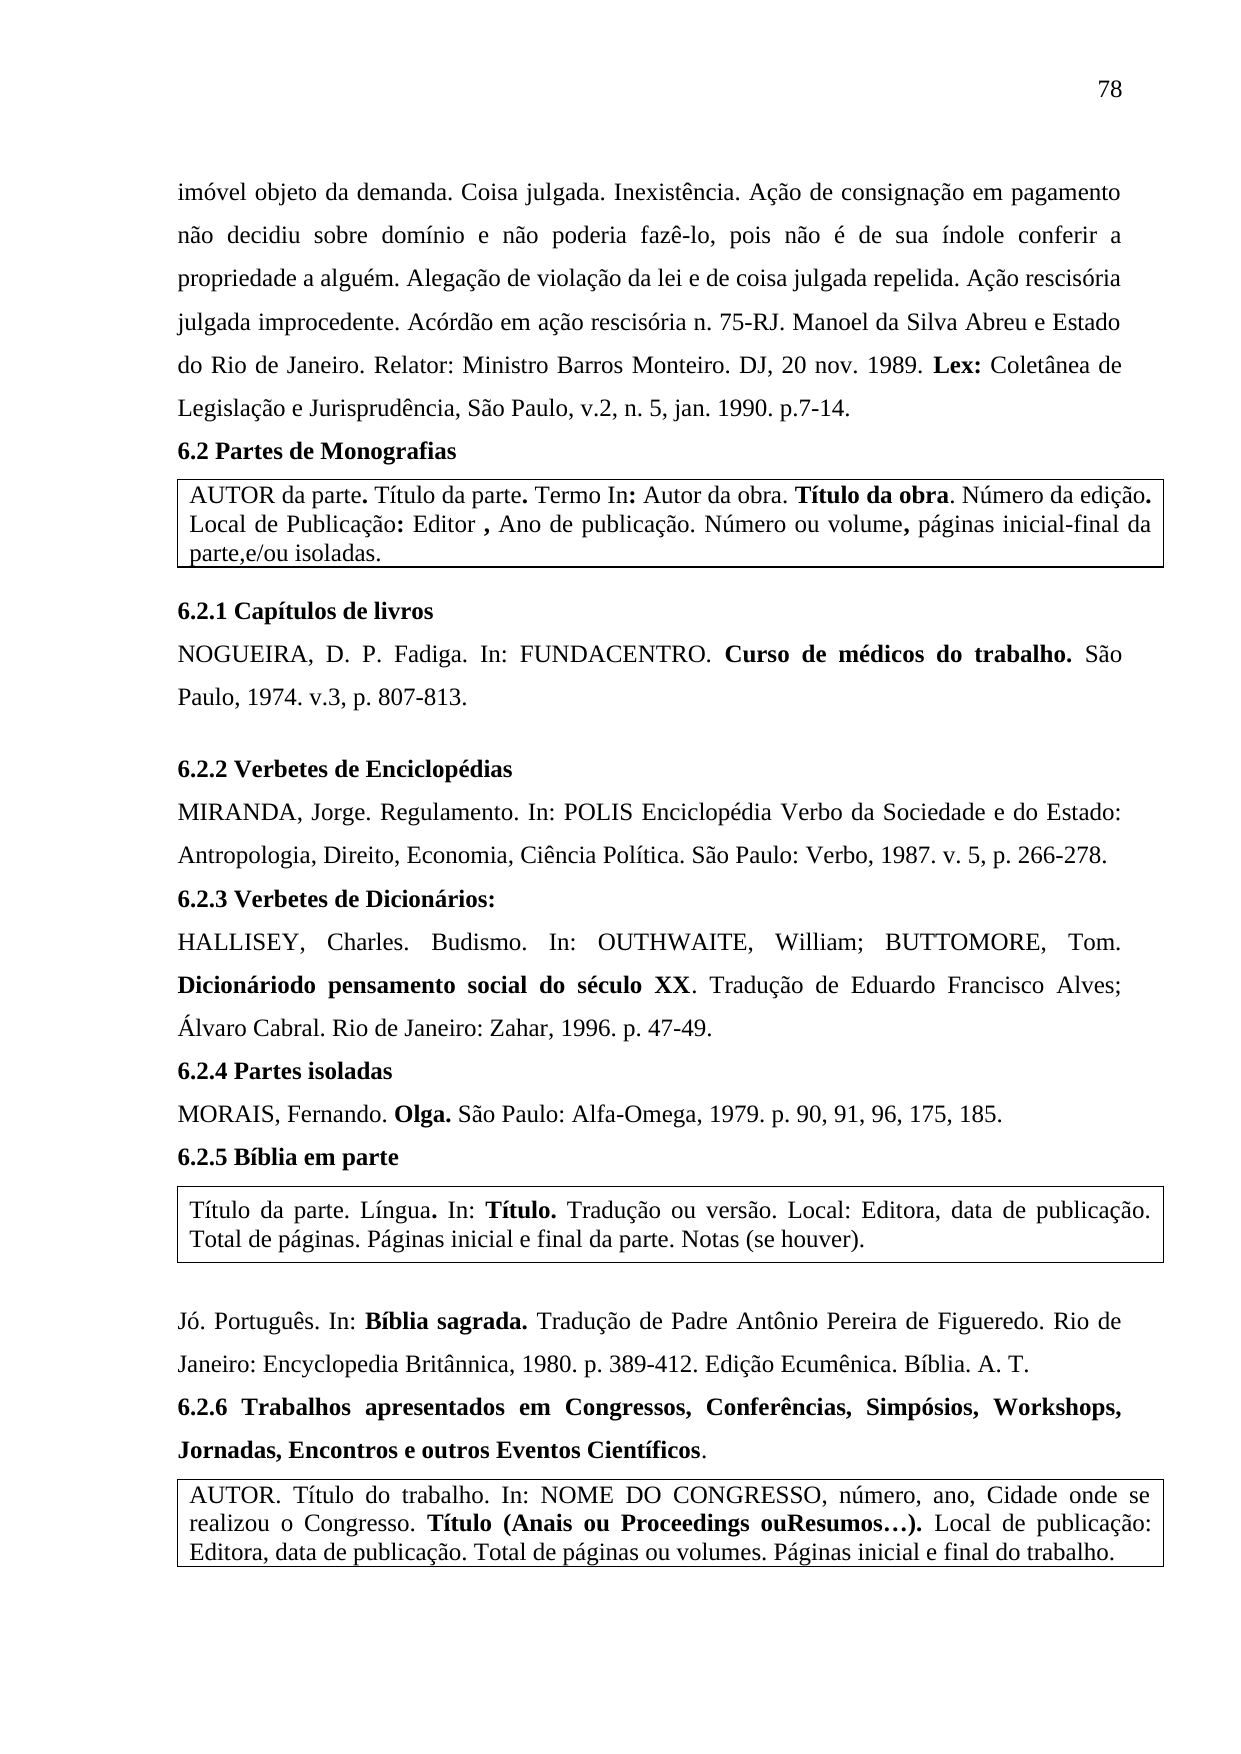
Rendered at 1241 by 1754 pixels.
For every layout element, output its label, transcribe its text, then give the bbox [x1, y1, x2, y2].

table_header AUTOR. Título do trabalho. In: NOME DO CONGRESSO, número, ano, Cidade onde se realizou o Congresso. Título (Anais ou Proceedings ouResumos…). Local de publicação: Editora, data de publicação. Total de páginas ou volumes. Páginas inicial e final do trabalho. [178, 1480, 1163, 1566]
text 6.2.3 Verbetes de Dicionários: [177, 884, 1122, 912]
table_header Título da parte. Língua. In: Título. Tradução ou versão. Local: Editora, data de publicação. Total de páginas. Páginas inicial e final da parte. Notas (se houver). [178, 1187, 1163, 1262]
text HALLISEY, Charles. Budismo. In: OUTHWAITE, William; BUTTOMORE, Tom. Dicionáriodo pensamento social do século XX. Tradução de Eduardo Francisco Alves; Álvaro Cabral. Rio de Janeiro: Zahar, 1996. p. 47-49. [177, 927, 1122, 1042]
text 6.2 Partes de Monografias [177, 436, 1122, 465]
text MORAIS, Fernando. Olga. São Paulo: Alfa-Omega, 1979. p. 90, 91, 96, 175, 185. [177, 1099, 1122, 1128]
table_header AUTOR da parte. Título da parte. Termo In: Autor da obra. Título da obra. Número da edição. Local de Publicação: Editor , Ano de publicação. Número ou volume, páginas inicial-final da parte,e/ou isoladas. [178, 480, 1163, 566]
text NOGUEIRA, D. P. Fadiga. In: FUNDACENTRO. Curso de médicos do trabalho. São Paulo, 1974. v.3, p. 807-813. [177, 639, 1122, 711]
text 6.2.2 Verbetes de Enciclopédias [177, 754, 1122, 783]
text Jó. Português. In: Bíblia sagrada. Tradução de Padre Antônio Pereira de Figueredo. Rio de Janeiro: Encyclopedia Britânnica, 1980. p. 389-412. Edição Ecumênica. Bíblia. A. T. [177, 1306, 1122, 1378]
text 6.2.6 Trabalhos apresentados em Congressos, Conferências, Simpósios, Workshops, Jornadas, Encontros e outros Eventos Científicos. [177, 1392, 1122, 1464]
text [177, 177, 1122, 422]
text 6.2.4 Partes isoladas [177, 1056, 1122, 1085]
text 6.2.5 Bíblia em parte [177, 1142, 1122, 1171]
text 6.2.1 Capítulos de livros [177, 596, 1122, 625]
text MIRANDA, Jorge. Regulamento. In: POLIS Enciclopédia Verbo da Sociedade e do Estado: Antropologia, Direito, Economia, Ciência Política. São Paulo: Verbo, 1987. v. 5, p. 266-278. [177, 797, 1122, 869]
